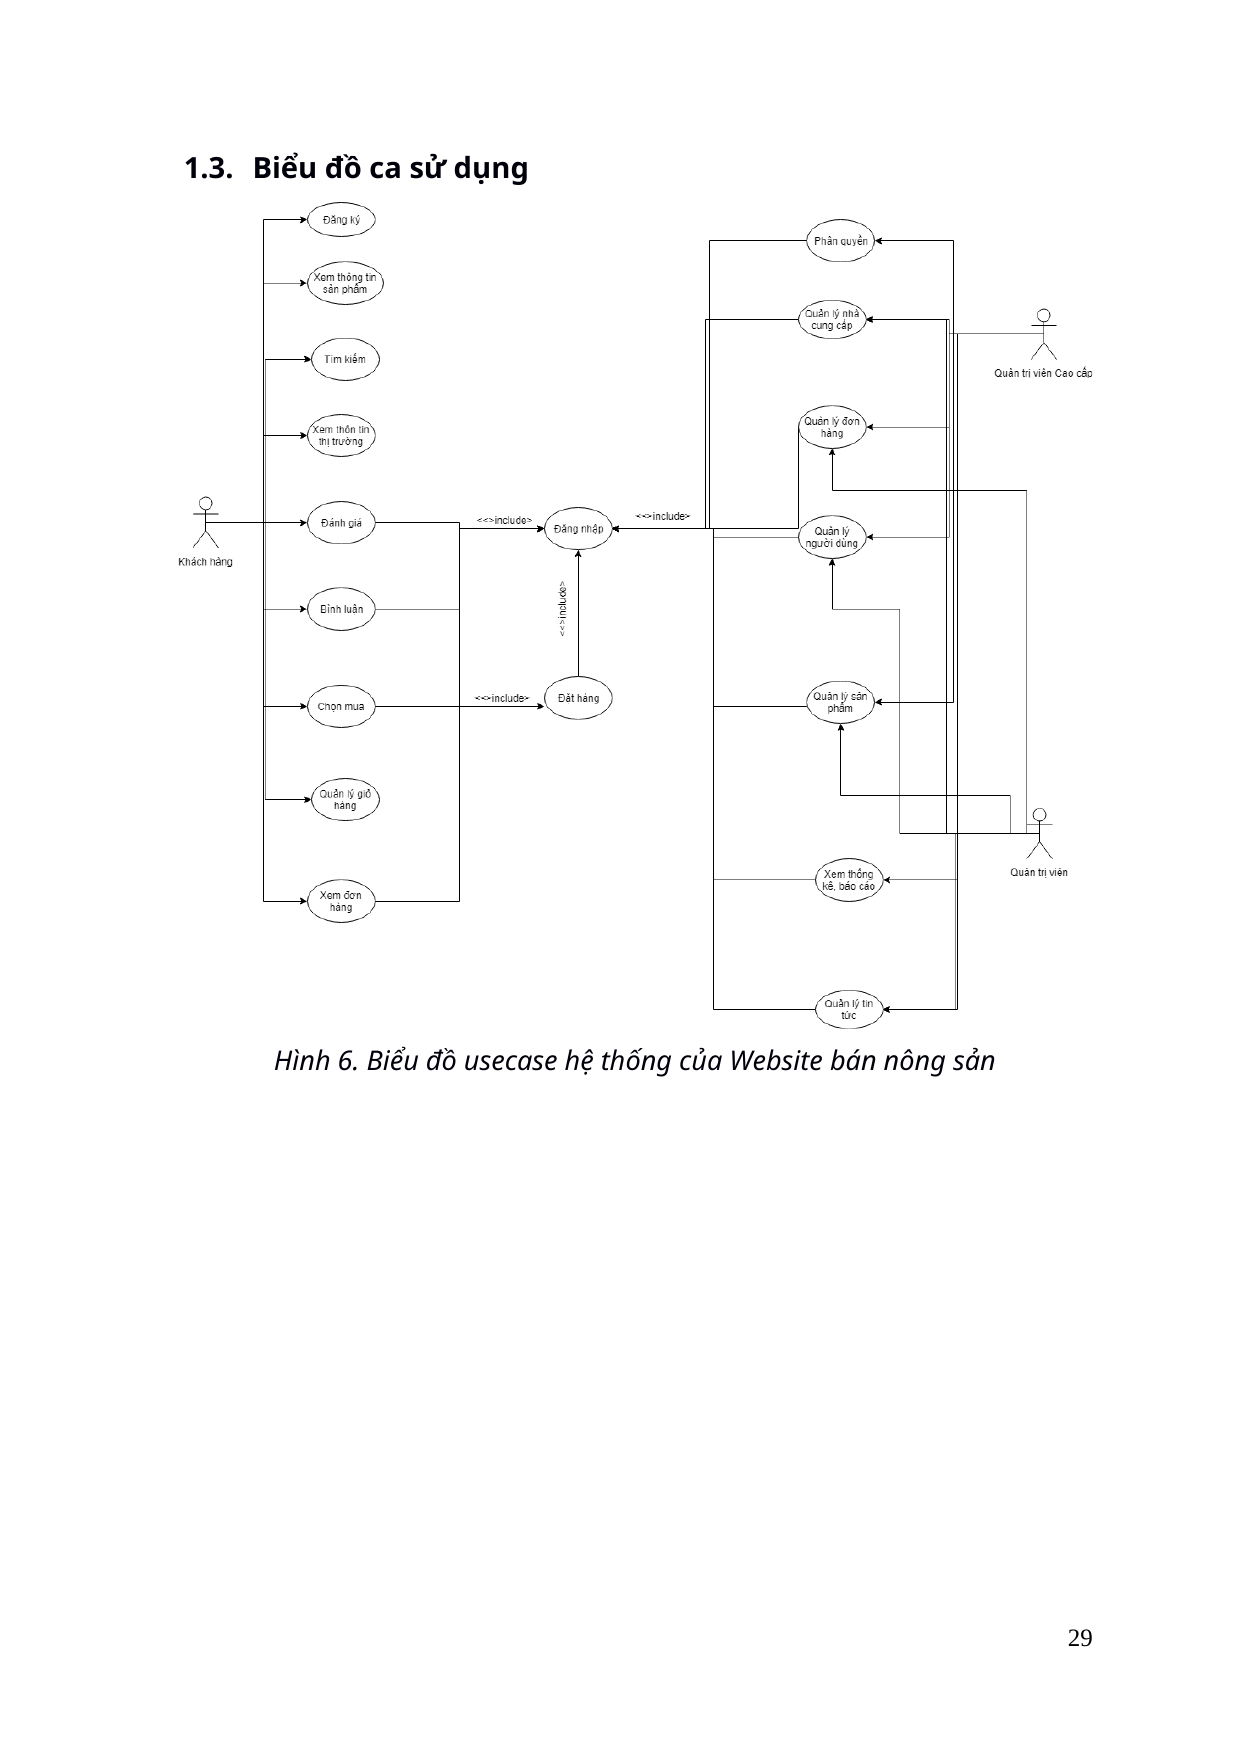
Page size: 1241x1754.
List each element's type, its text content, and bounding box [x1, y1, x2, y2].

picture [177, 201, 1093, 1029]
text Hình 6. Biểu đồ usecase hệ thống của Website bán nông sản [207, 1041, 1063, 1078]
subtitle Biểu đồ ca sử dụng [183, 148, 1092, 187]
